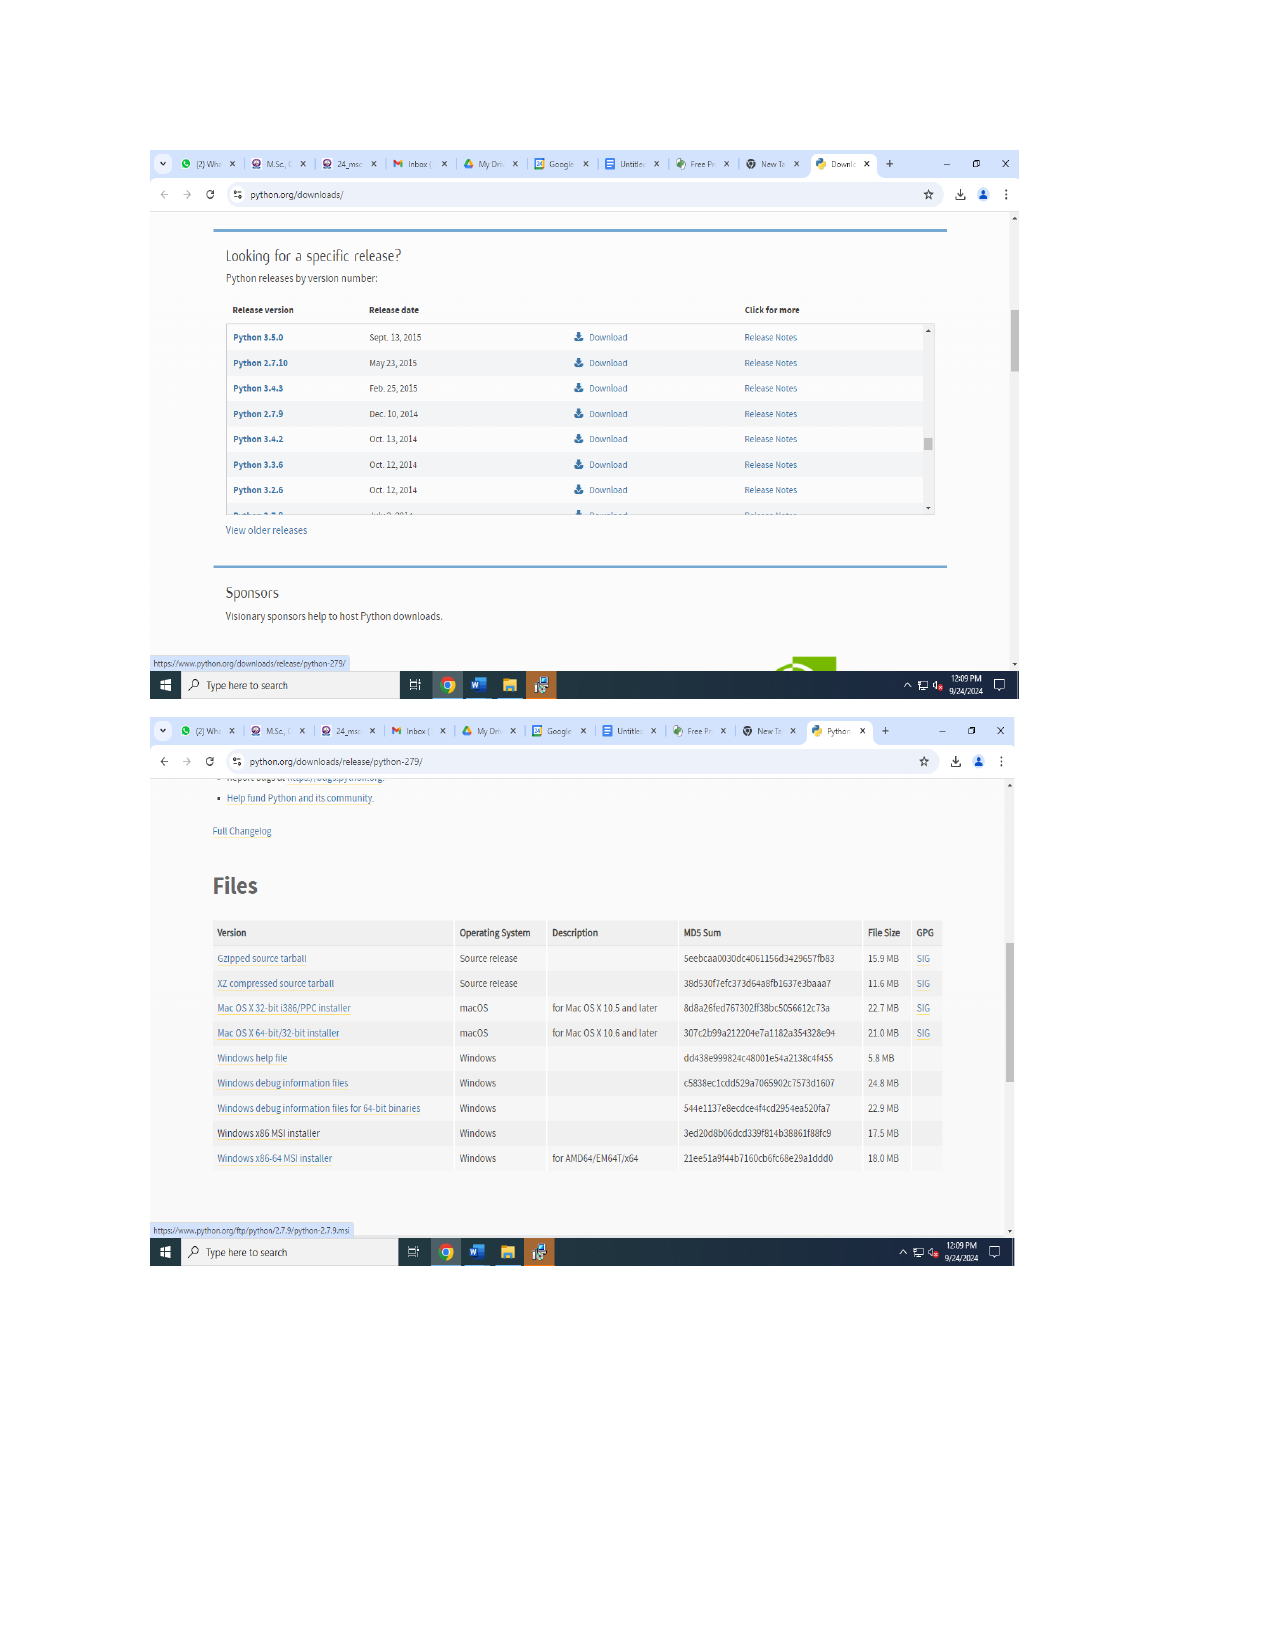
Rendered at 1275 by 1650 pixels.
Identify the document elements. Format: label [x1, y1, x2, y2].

picture [150, 717, 1015, 1266]
picture [150, 150, 1019, 699]
